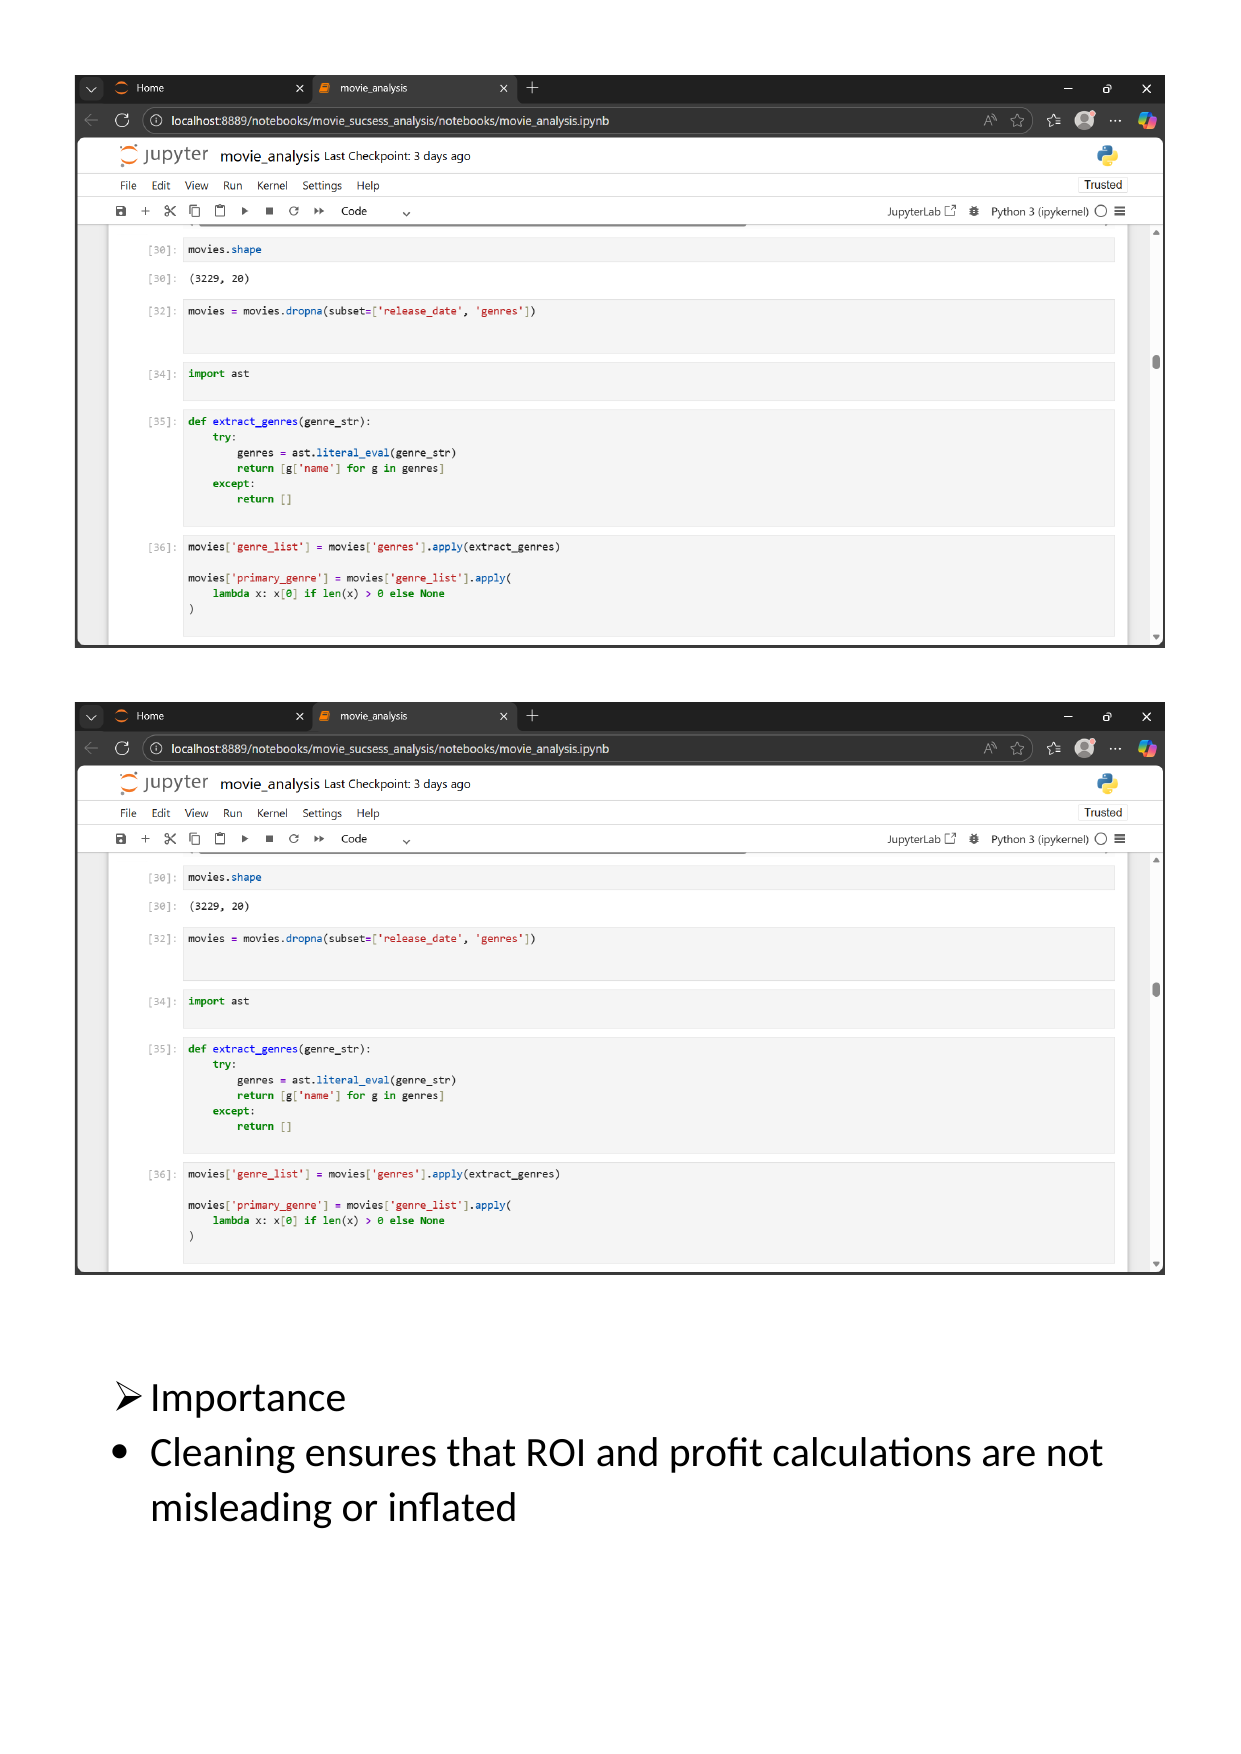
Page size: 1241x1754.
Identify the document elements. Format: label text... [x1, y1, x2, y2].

picture [74, 75, 1165, 648]
list Cleaning ensures that ROI and profit calculations are not misleading or inflated [112, 1426, 1165, 1532]
picture [74, 702, 1165, 1275]
list Importance [112, 1371, 1165, 1422]
